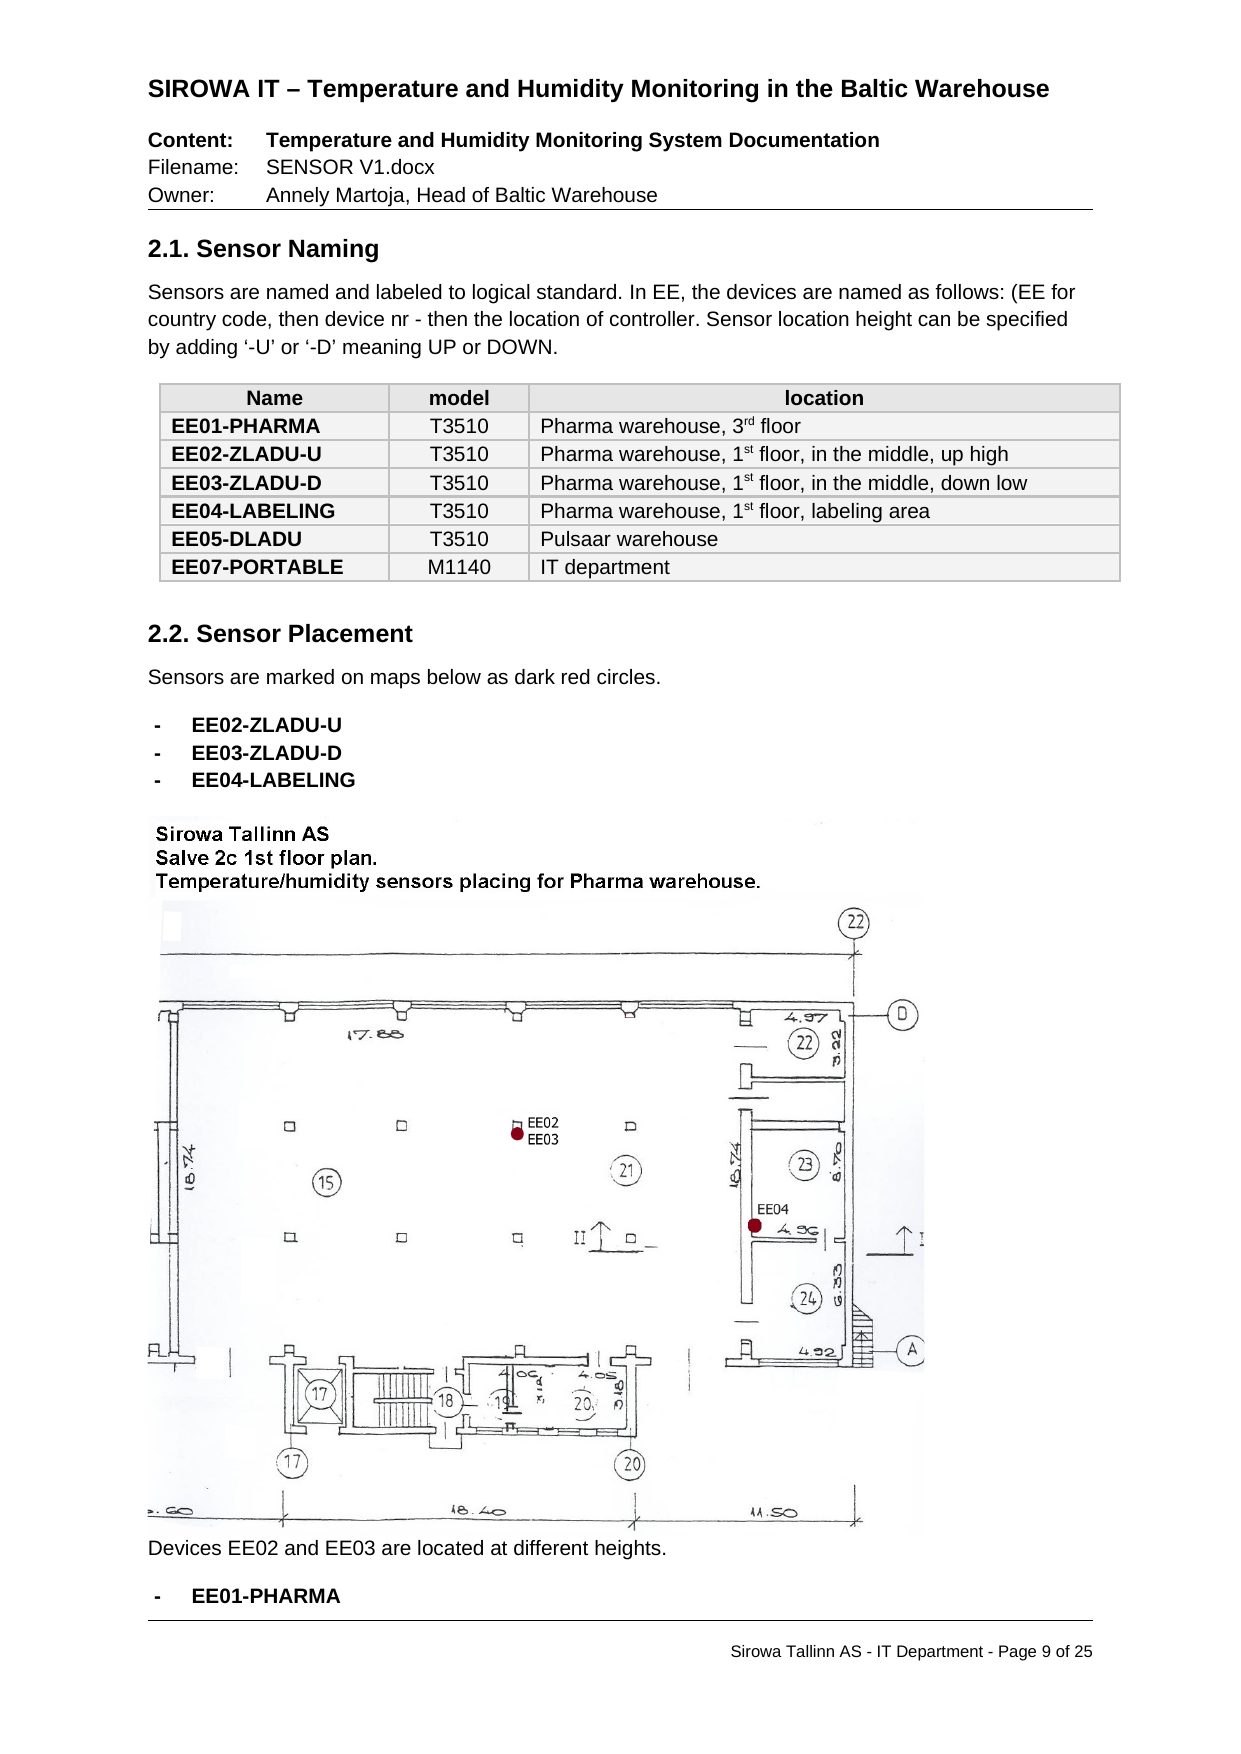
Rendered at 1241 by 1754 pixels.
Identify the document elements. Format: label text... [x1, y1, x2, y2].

table_cell Pharma warehouse, 1st floor, in the middle, down low [530, 469, 1119, 495]
table_cell T3510 [390, 469, 528, 495]
table_cell Pharma warehouse, 3rd floor [530, 413, 1119, 439]
picture [147, 816, 925, 1536]
table_cell T3510 [390, 413, 528, 439]
table_header Name [161, 385, 388, 411]
list EE01-PHARMA [154, 1584, 1093, 1608]
text Sensors are named and labeled to logical standard. In EE, the devices are named as follows: (EE for country code, then device nr - then the location of controller. Sensor location height can be specified by adding ‘-U’ or ‘-D’ meaning UP or DOWN. [148, 279, 1093, 358]
table_cell EE05-DLADU [161, 526, 388, 552]
list EE03-ZLADU-D [154, 741, 1093, 765]
table_cell T3510 [390, 498, 528, 523]
table_cell M1140 [390, 554, 528, 580]
subtitle 2.2. Sensor Placement [148, 619, 1093, 648]
table_cell Pulsaar warehouse [530, 526, 1119, 552]
list EE02-ZLADU-U [154, 713, 1093, 737]
table_cell T3510 [390, 526, 528, 552]
table_cell Pharma warehouse, 1st floor, labeling area [530, 498, 1119, 523]
table_cell EE03-ZLADU-D [161, 469, 388, 495]
table_cell Pharma warehouse, 1st floor, in the middle, up high [530, 441, 1119, 467]
subtitle 2.1. Sensor Naming [148, 234, 1093, 263]
table_cell EE01-PHARMA [161, 413, 388, 439]
list EE04-LABELING [154, 768, 1093, 792]
table_cell EE04-LABELING [161, 498, 388, 523]
text Devices EE02 and EE03 are located at different heights. [148, 1535, 1093, 1559]
table_header location [530, 385, 1119, 411]
text Sensors are marked on maps below as dark red circles. [148, 665, 1093, 689]
table_cell EE02-ZLADU-U [161, 441, 388, 467]
table_header model [390, 385, 528, 411]
table_cell IT department [530, 554, 1119, 580]
table_cell EE07-PORTABLE [161, 554, 388, 580]
table_cell T3510 [390, 441, 528, 467]
